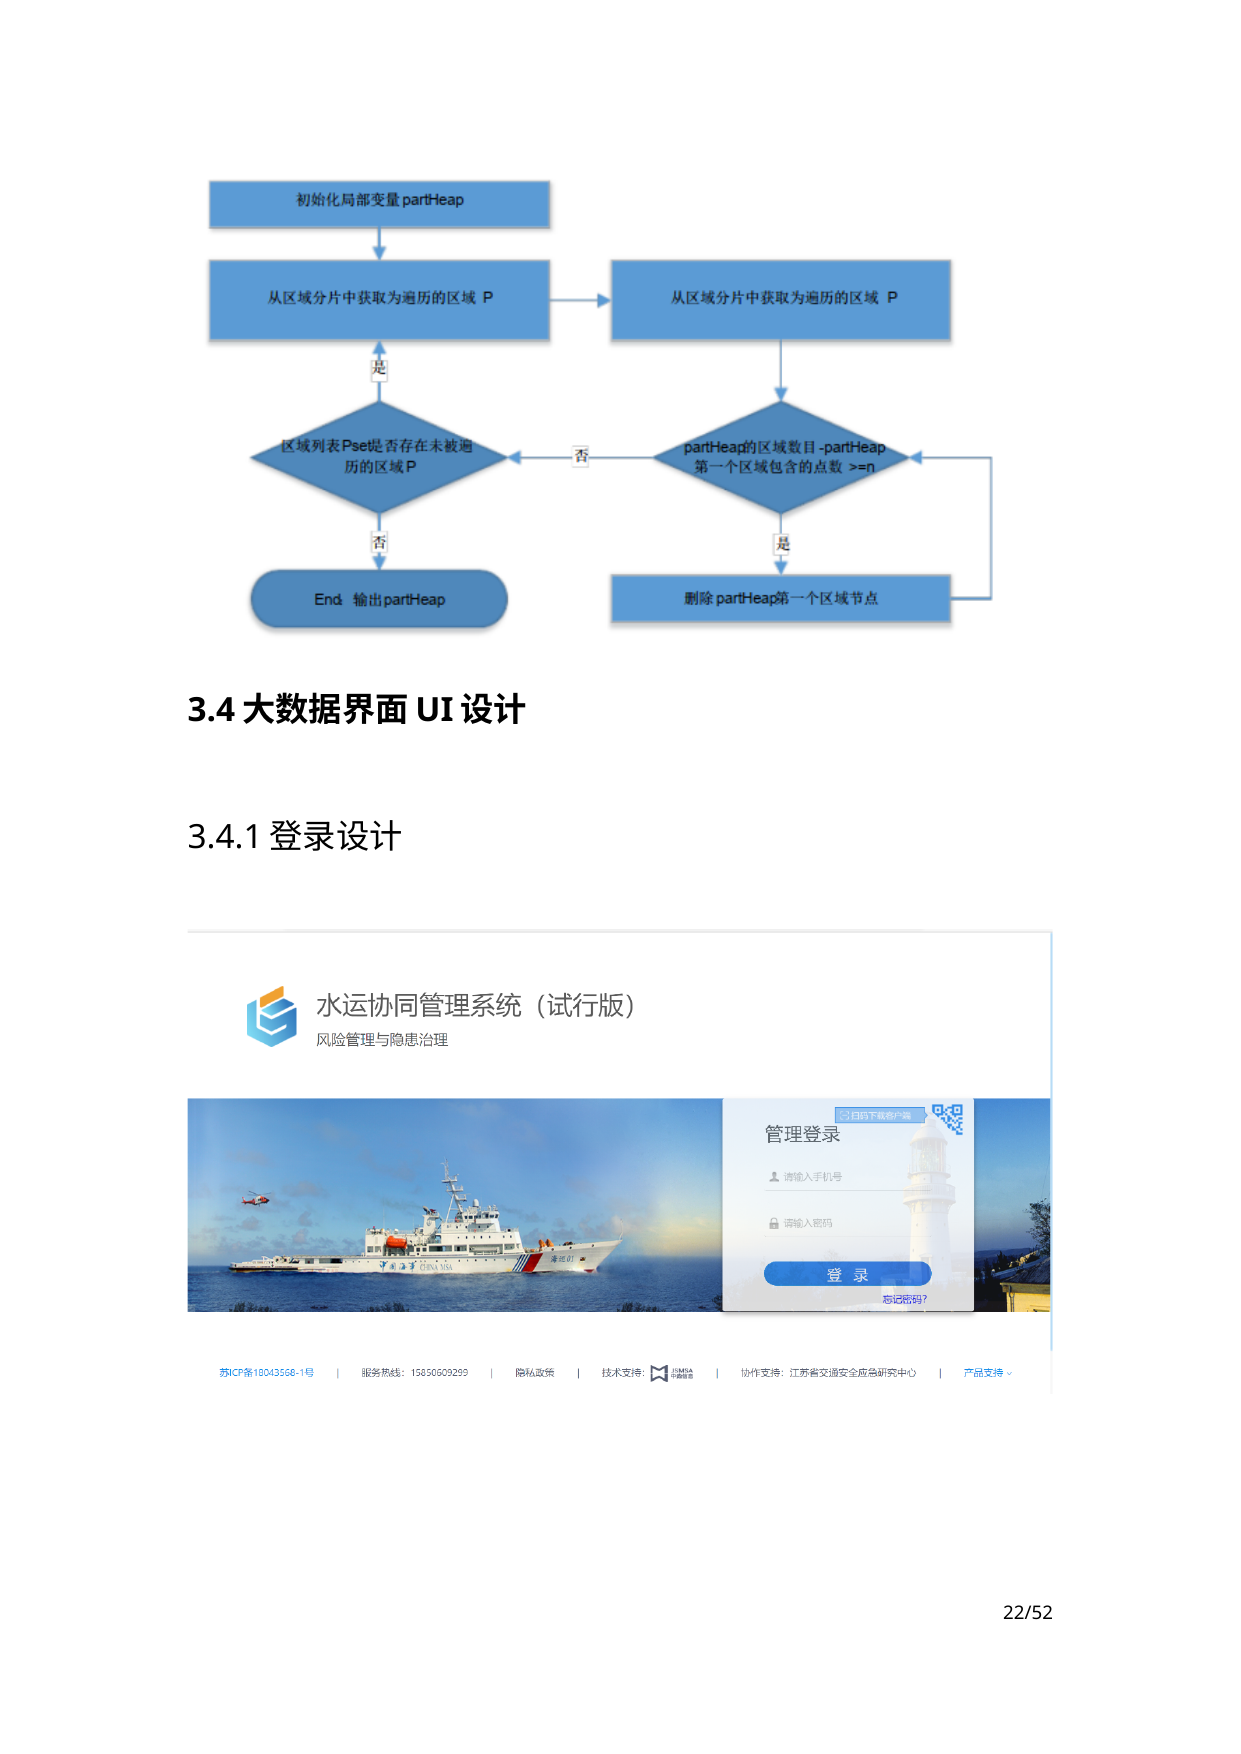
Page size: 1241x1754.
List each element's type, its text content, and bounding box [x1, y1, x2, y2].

subtitle 3.4大数据界面UI设计 [187, 674, 1053, 739]
subtitle 3.4.1登录设计 [187, 802, 1053, 867]
picture [187, 929, 1053, 1394]
picture [187, 159, 1053, 640]
